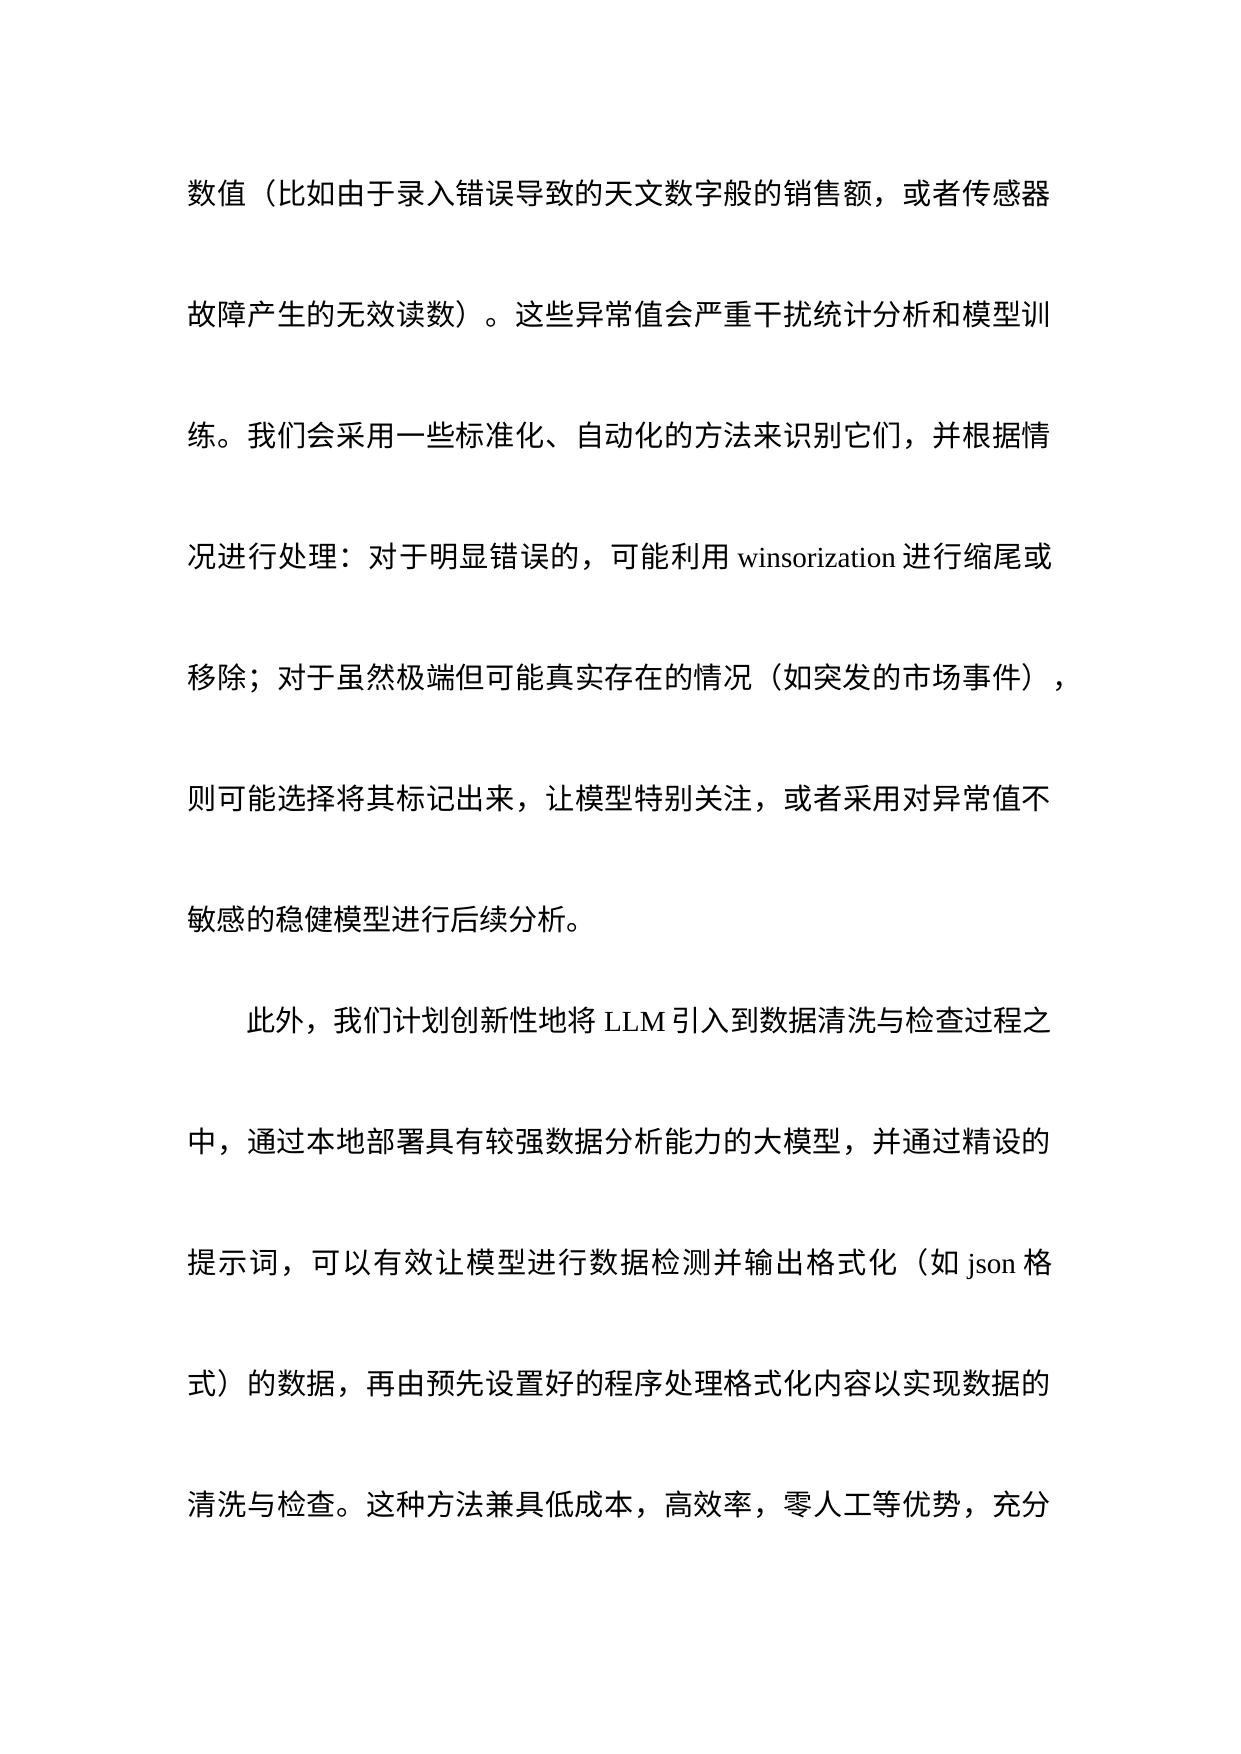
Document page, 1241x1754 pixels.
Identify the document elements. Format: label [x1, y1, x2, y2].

text [187, 979, 1053, 1543]
text [187, 151, 1053, 958]
